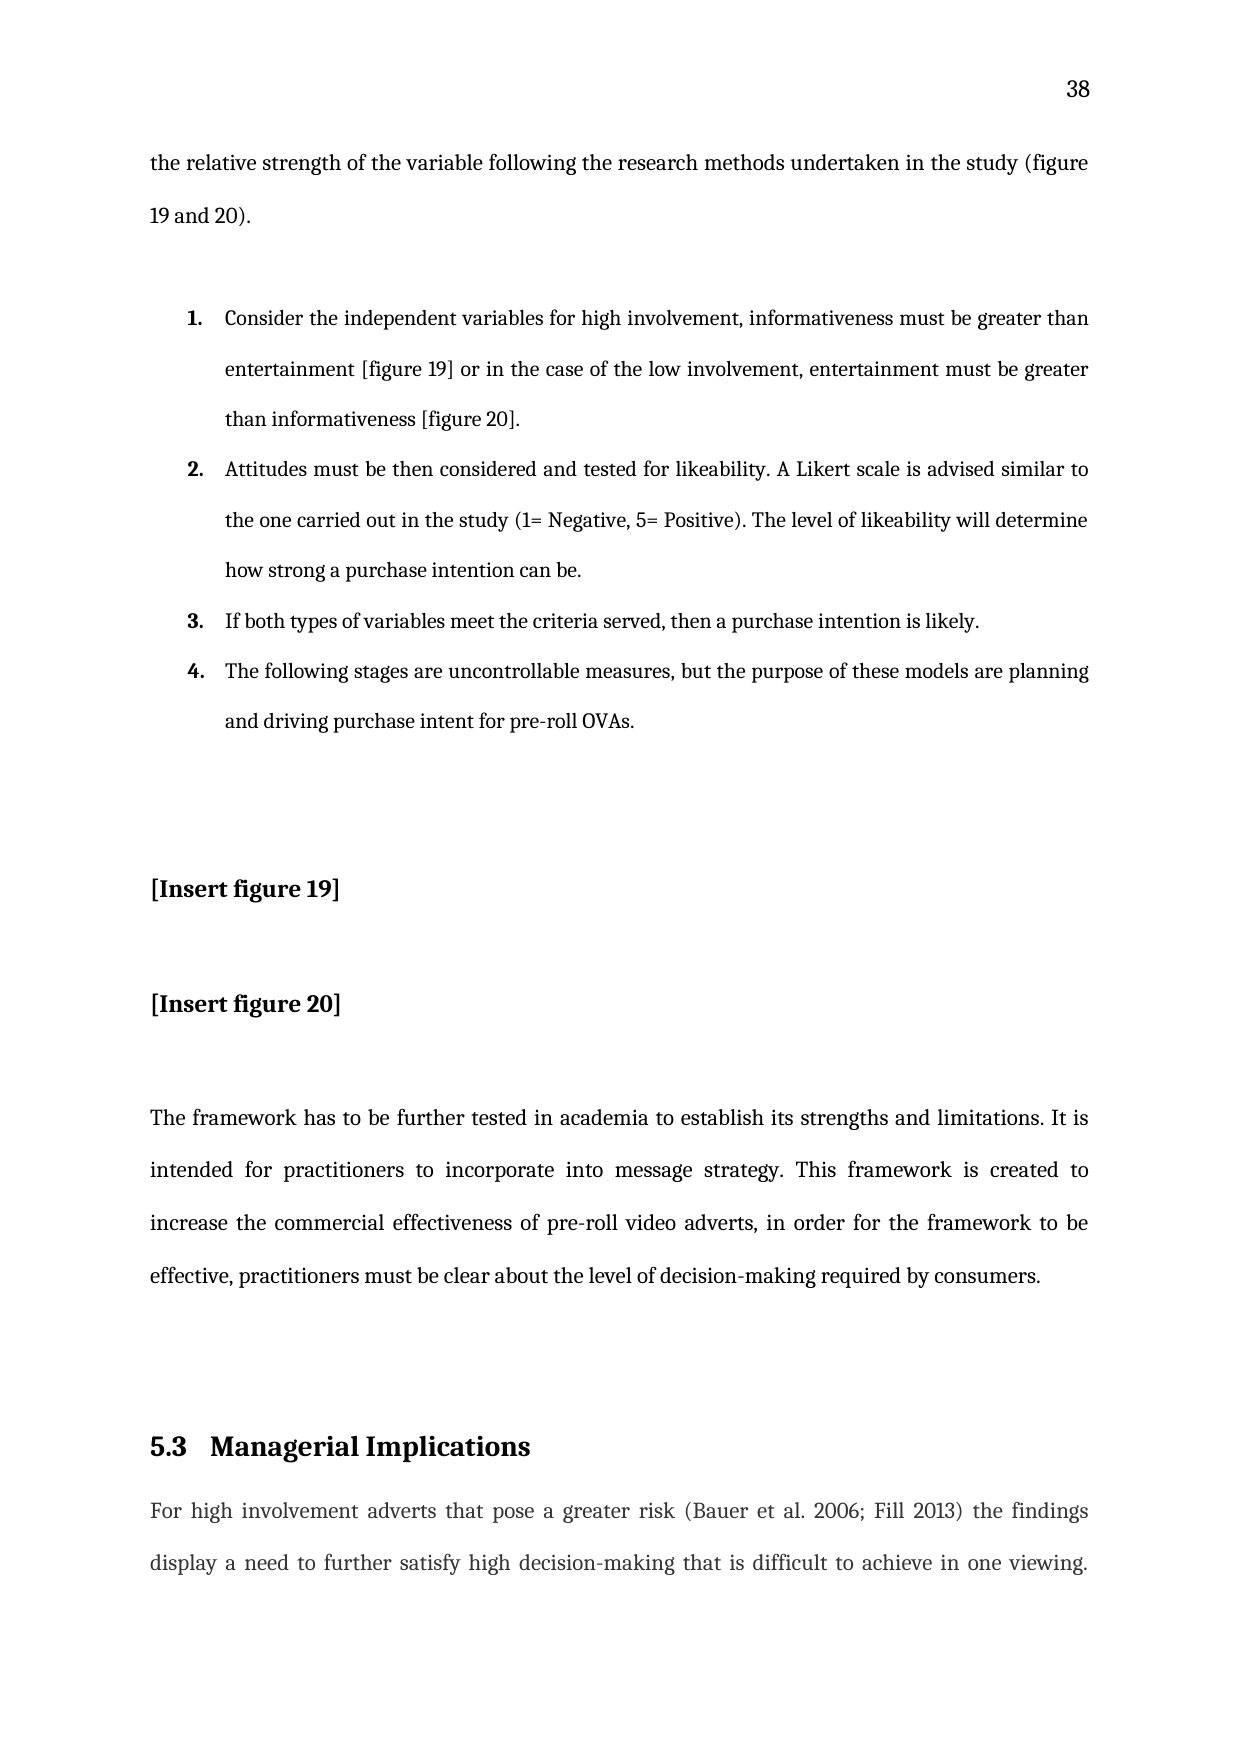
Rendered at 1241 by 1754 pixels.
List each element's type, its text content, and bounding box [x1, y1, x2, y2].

subtitle Managerial Implications [150, 1430, 1090, 1464]
list Attitudes must be then considered and tested for likeability. A Likert scale is advised similar to the one carried out in the study (1= Negative, 5= Positive). The level of likeability will determine how strong a purchase intention can be. [187, 457, 1090, 583]
text [Insert figure 20] [150, 989, 1090, 1018]
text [150, 150, 1090, 229]
text [Insert figure 19] [150, 874, 1090, 903]
list The following stages are uncontrollable measures, but the purpose of these models are planning and driving purchase intent for pre-roll OVAs. [187, 659, 1090, 734]
text The framework has to be further tested in academia to establish its strengths and limitations. It is intended for practitioners to incorporate into message strategy. This framework is created to increase the commercial effectiveness of pre-roll video adverts, in order for the framework to be effective, practitioners must be clear about the level of decision-making required by consumers. [150, 1104, 1090, 1289]
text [150, 1497, 1090, 1577]
list Consider the independent variables for high involvement, informativeness must be greater than entertainment [figure 19] or in the case of the low involvement, entertainment must be greater than informativeness [figure 20]. [187, 306, 1090, 432]
list If both types of variables meet the criteria served, then a purchase intention is likely. [187, 608, 1090, 633]
